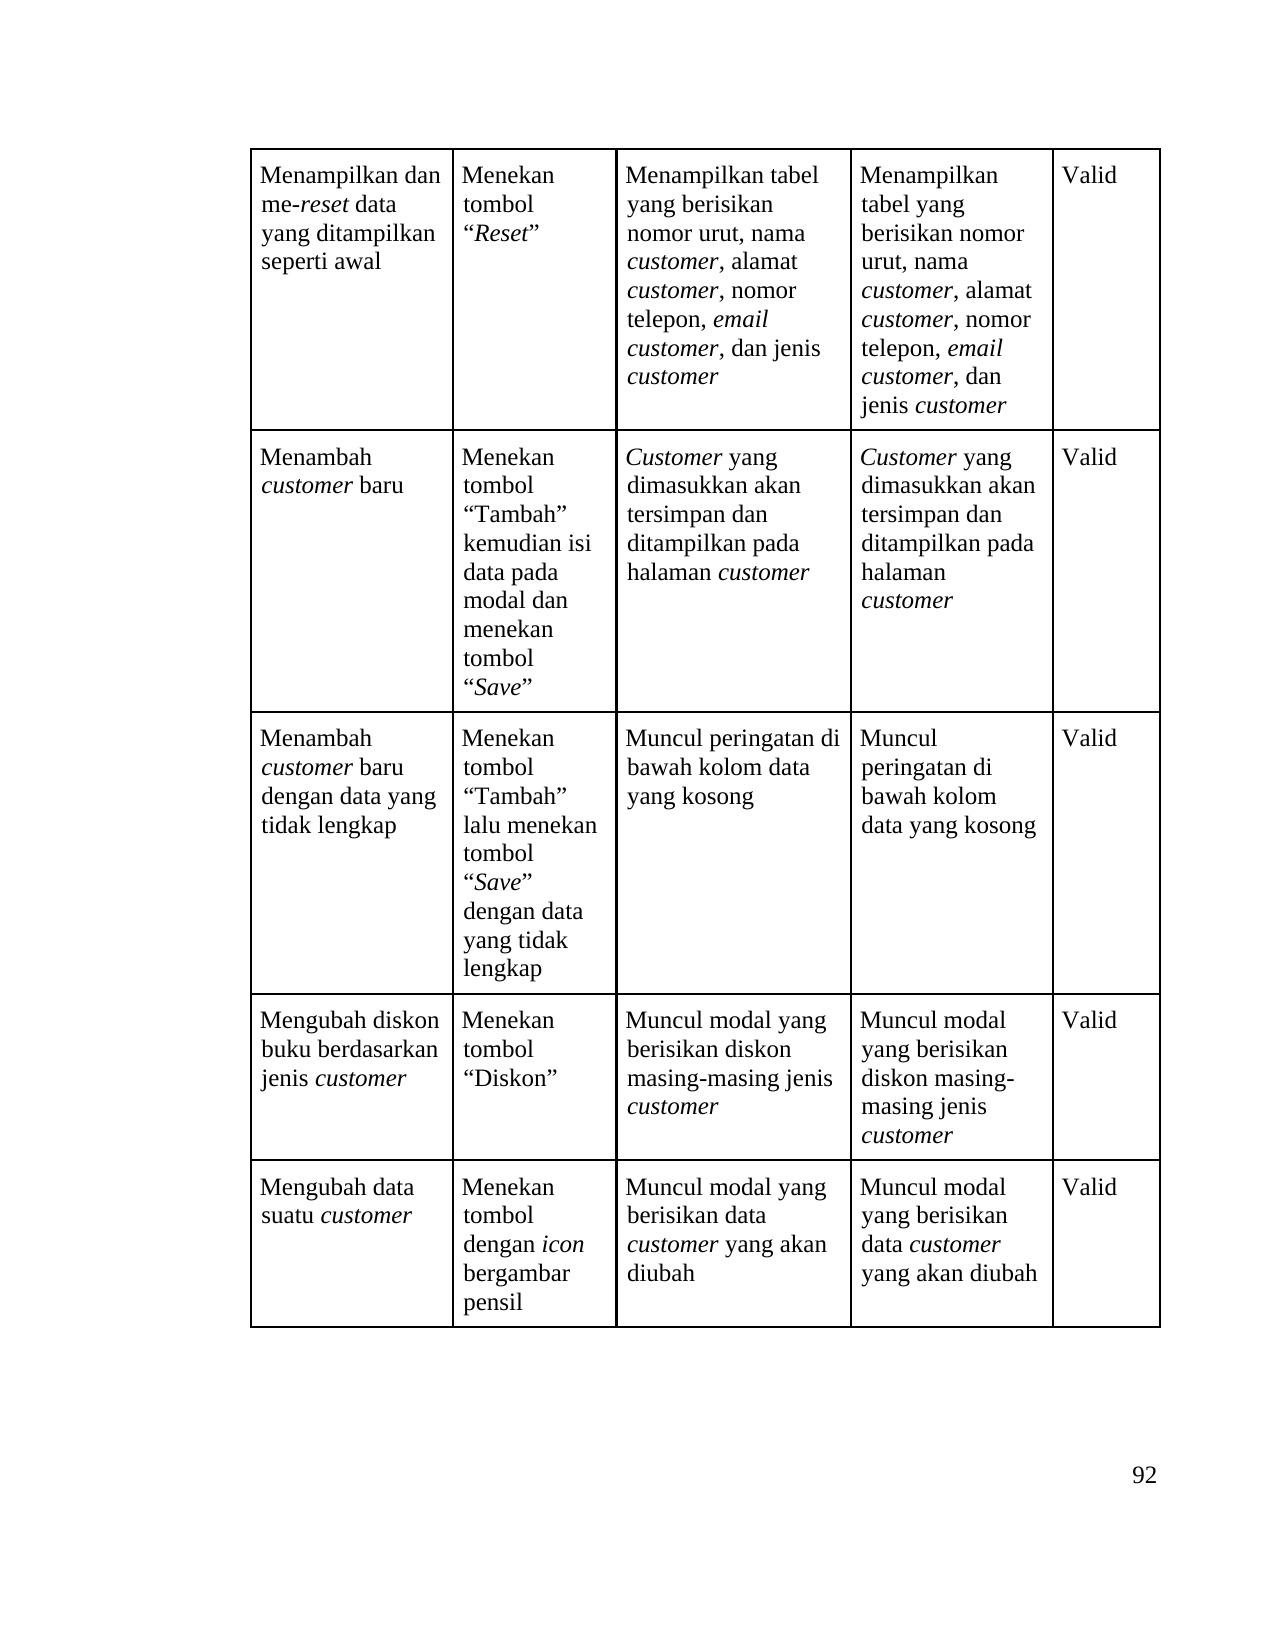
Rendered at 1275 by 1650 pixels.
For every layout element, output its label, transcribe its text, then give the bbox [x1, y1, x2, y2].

table_cell Menekan tombol “Tambah” lalu menekan tombol “Save” dengan data yang tidak lengkap [454, 713, 615, 993]
table_cell Menambah customer baru [252, 431, 452, 711]
table_cell Muncul modal yang berisikan data customer yang akan diubah [618, 1161, 850, 1326]
table_cell Valid [1054, 713, 1159, 993]
table_cell Mengubah data suatu customer [252, 1161, 452, 1326]
table_cell Menampilkan tabel yang berisikan nomor urut, nama customer, alamat customer, nomor telepon, email customer, dan jenis customer [852, 150, 1052, 429]
table_cell Mengubah diskon buku berdasarkan jenis customer [252, 995, 452, 1159]
table_cell Menampilkan tabel yang berisikan nomor urut, nama customer, alamat customer, nomor telepon, email customer, dan jenis customer [618, 150, 850, 429]
table_cell Menekan tombol dengan icon bergambar pensil [454, 1161, 615, 1326]
table_cell Menekan tombol “Diskon” [454, 995, 615, 1159]
table_cell Muncul peringatan di bawah kolom data yang kosong [852, 713, 1052, 993]
table_cell Menekan tombol “Tambah” kemudian isi data pada modal dan menekan tombol “Save” [454, 431, 615, 711]
table_cell Muncul modal yang berisikan data customer yang akan diubah [852, 1161, 1052, 1326]
table_cell Muncul peringatan di bawah kolom data yang kosong [618, 713, 850, 993]
table_cell Muncul modal yang berisikan diskon masing-masing jenis customer [852, 995, 1052, 1159]
table_cell Valid [1054, 431, 1159, 711]
table_cell Customer yang dimasukkan akan tersimpan dan ditampilkan pada halaman customer [852, 431, 1052, 711]
table_cell Valid [1054, 1161, 1159, 1326]
table_cell Menekan tombol “Reset” [454, 150, 615, 429]
table_cell Menampilkan dan me-reset data yang ditampilkan seperti awal [252, 150, 452, 429]
table_cell Menambah customer baru dengan data yang tidak lengkap [252, 713, 452, 993]
table_cell Customer yang dimasukkan akan tersimpan dan ditampilkan pada halaman customer [618, 431, 850, 711]
table_cell Valid [1054, 995, 1159, 1159]
table_cell Valid [1054, 150, 1159, 429]
table_cell Muncul modal yang berisikan diskon masing-masing jenis customer [618, 995, 850, 1159]
